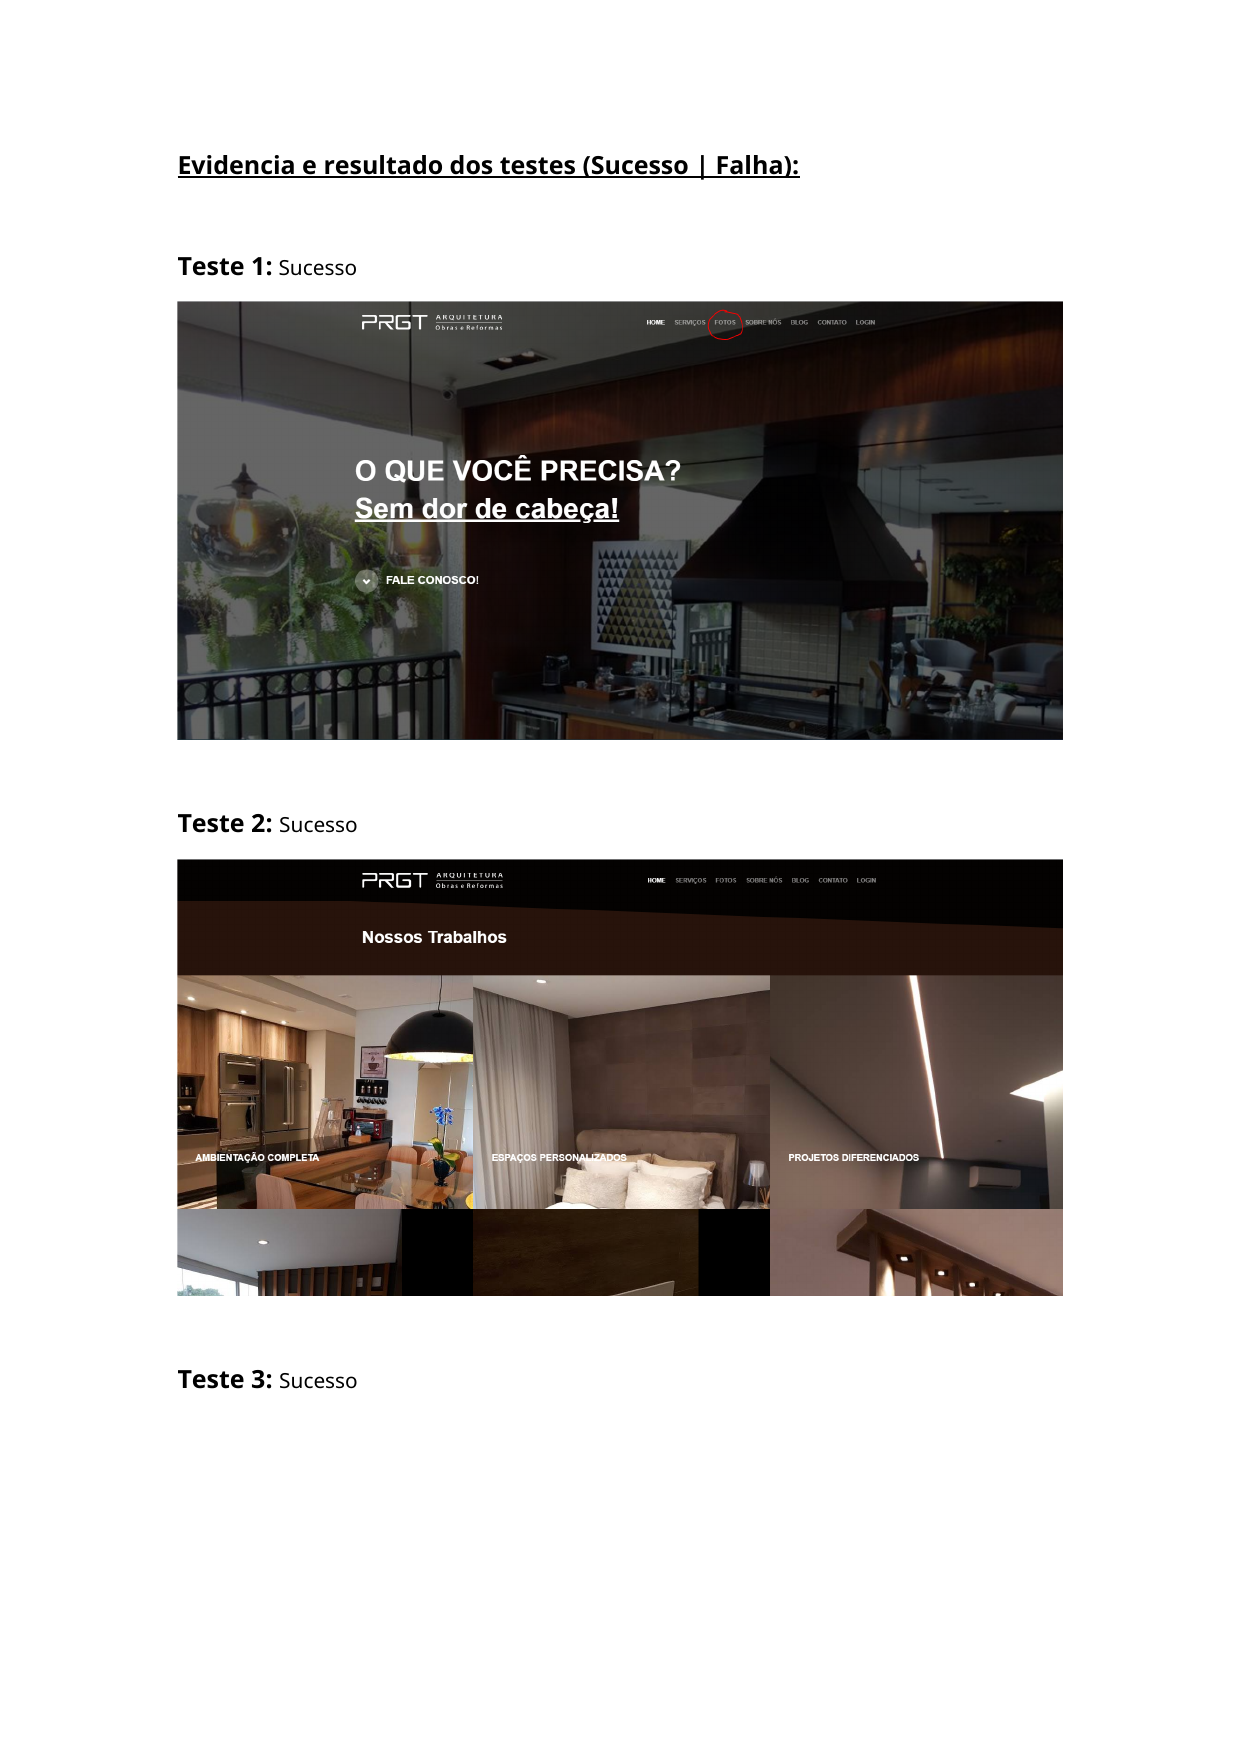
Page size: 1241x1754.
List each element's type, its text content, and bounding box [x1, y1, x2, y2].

picture [177, 859, 1063, 1296]
text Teste 1: Sucesso [177, 248, 1063, 282]
picture [177, 301, 1063, 740]
text Evidencia e resultado dos testes (Sucesso | Falha): [177, 148, 1063, 182]
text Teste 2: Sucesso [177, 806, 1063, 840]
text Teste 3: Sucesso [177, 1361, 1063, 1396]
